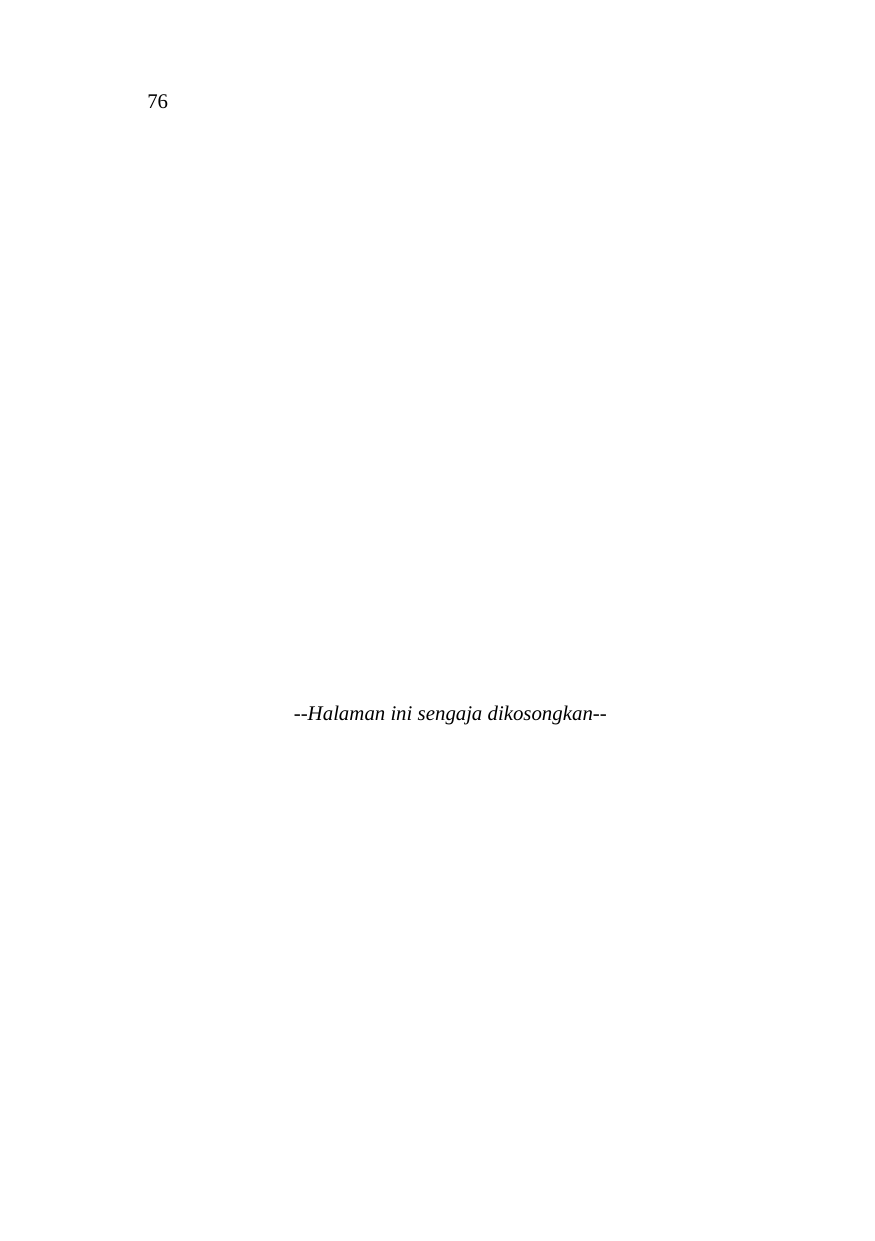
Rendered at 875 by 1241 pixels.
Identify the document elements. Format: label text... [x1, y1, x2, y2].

text --Halaman ini sengaja dikosongkan-- [147, 701, 756, 725]
